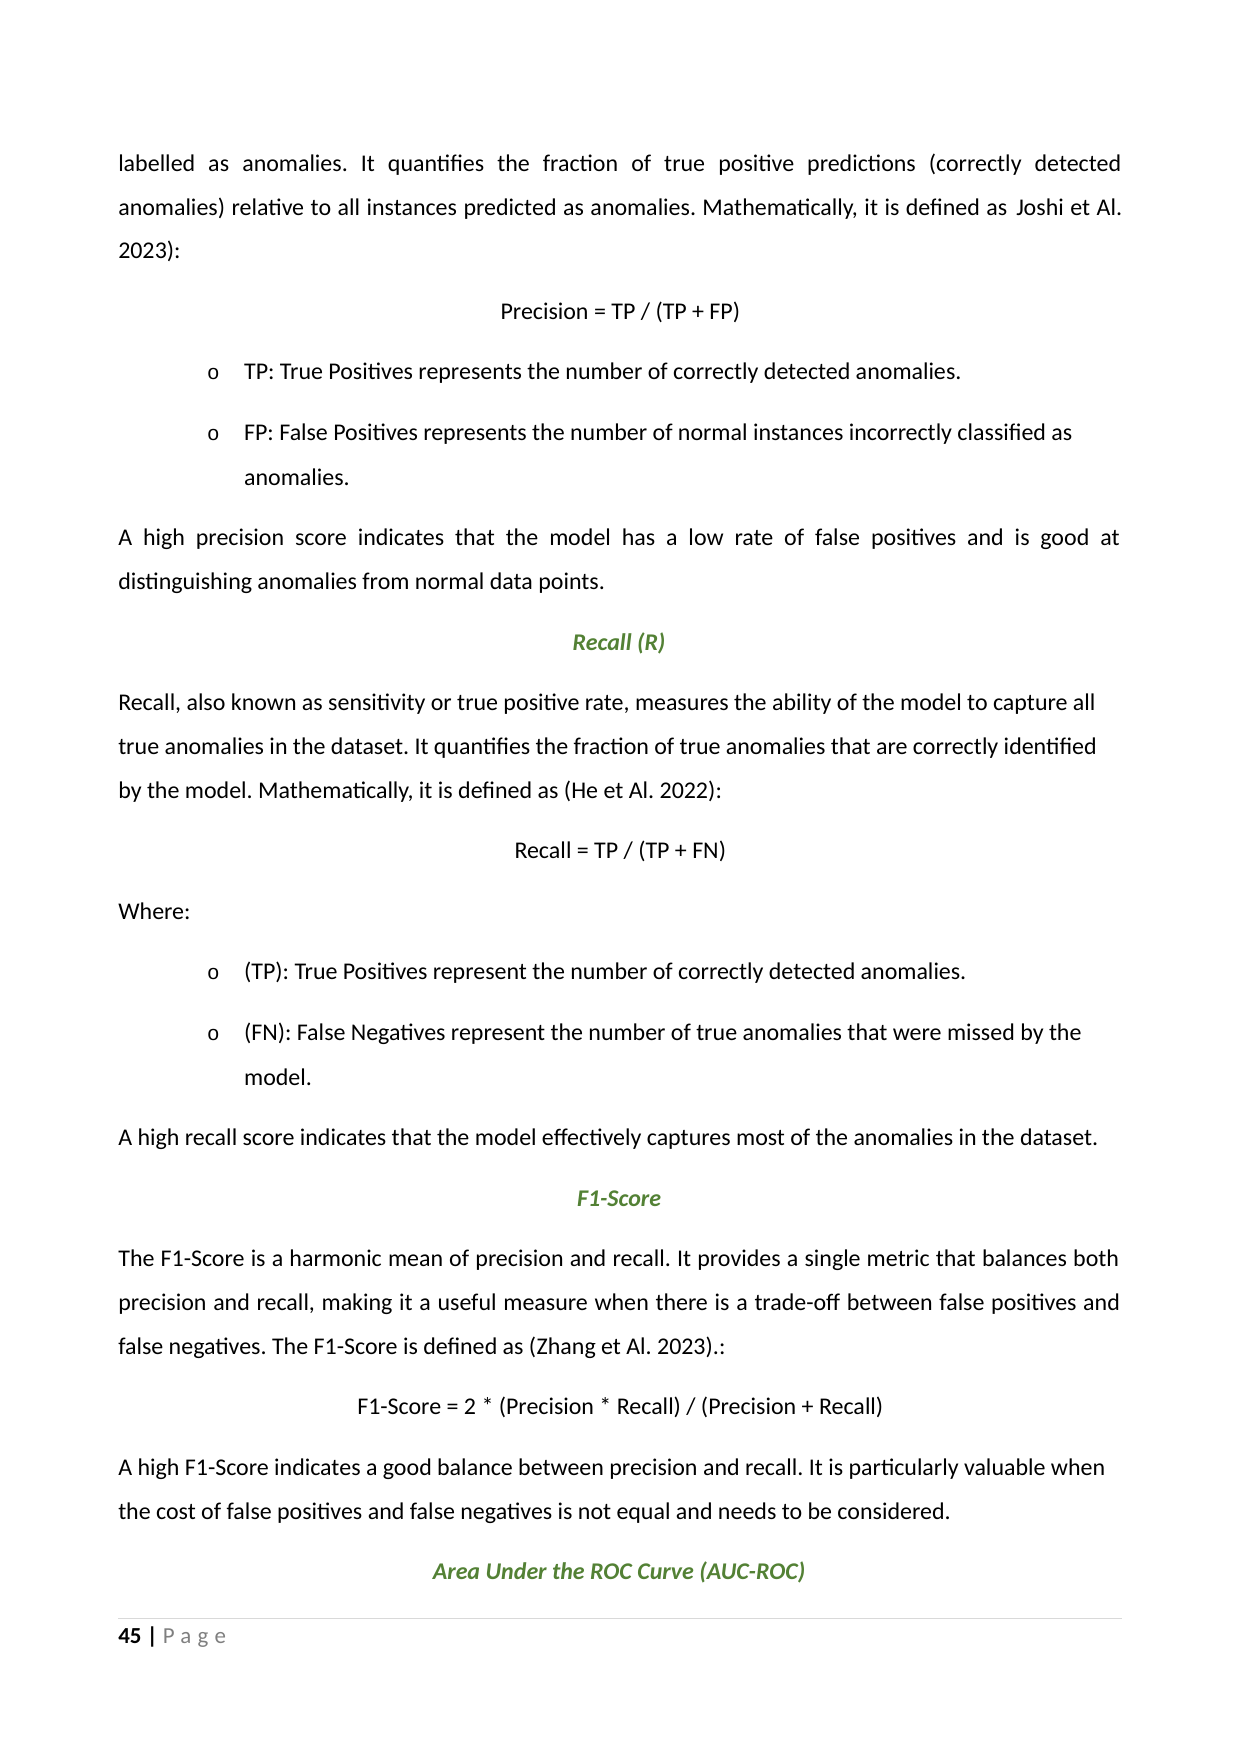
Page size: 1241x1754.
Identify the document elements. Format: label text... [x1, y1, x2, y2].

text A high F1-Score indicates a good balance between precision and recall. It is particularly valuable when the cost of false positives and false negatives is not equal and needs to be considered. [118, 1452, 1122, 1525]
list (FN): False Negatives represent the number of true anomalies that were missed by the model. [207, 1017, 1122, 1091]
list FP: False Positives represents the number of normal instances incorrectly classified as anomalies. [207, 417, 1122, 491]
text F1-Score [118, 1183, 1122, 1212]
text Where: [118, 896, 1122, 925]
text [118, 148, 1122, 265]
list (TP): True Positives represent the number of correctly detected anomalies. [207, 956, 1122, 986]
list TP: True Positives represents the number of correctly detected anomalies. [207, 356, 1122, 386]
text Area Under the ROC Curve (AUC-ROC) [118, 1556, 1122, 1586]
text A high precision score indicates that the model has a low rate of false positives and is good at distinguishing anomalies from normal data points. [118, 522, 1122, 595]
text F1-Score = 2 * (Precision * Recall) / (Precision + Recall) [118, 1391, 1122, 1421]
text Recall = TP / (TP + FN) [118, 835, 1122, 864]
text Recall, also known as sensitivity or true positive rate, measures the ability of the model to capture all true anomalies in the dataset. It quantifies the fraction of true anomalies that are correctly identified by the model. Mathematically, it is defined as (He et Al. 2022): [118, 687, 1122, 804]
text A high recall score indicates that the model effectively captures most of the anomalies in the dataset. [118, 1122, 1122, 1151]
text Recall (R) [118, 627, 1122, 656]
text The F1-Score is a harmonic mean of precision and recall. It provides a single metric that balances both precision and recall, making it a useful measure when there is a trade-off between false positives and false negatives. The F1-Score is defined as (Zhang et Al. 2023).: [118, 1243, 1122, 1360]
text Precision = TP / (TP + FP) [118, 296, 1122, 325]
